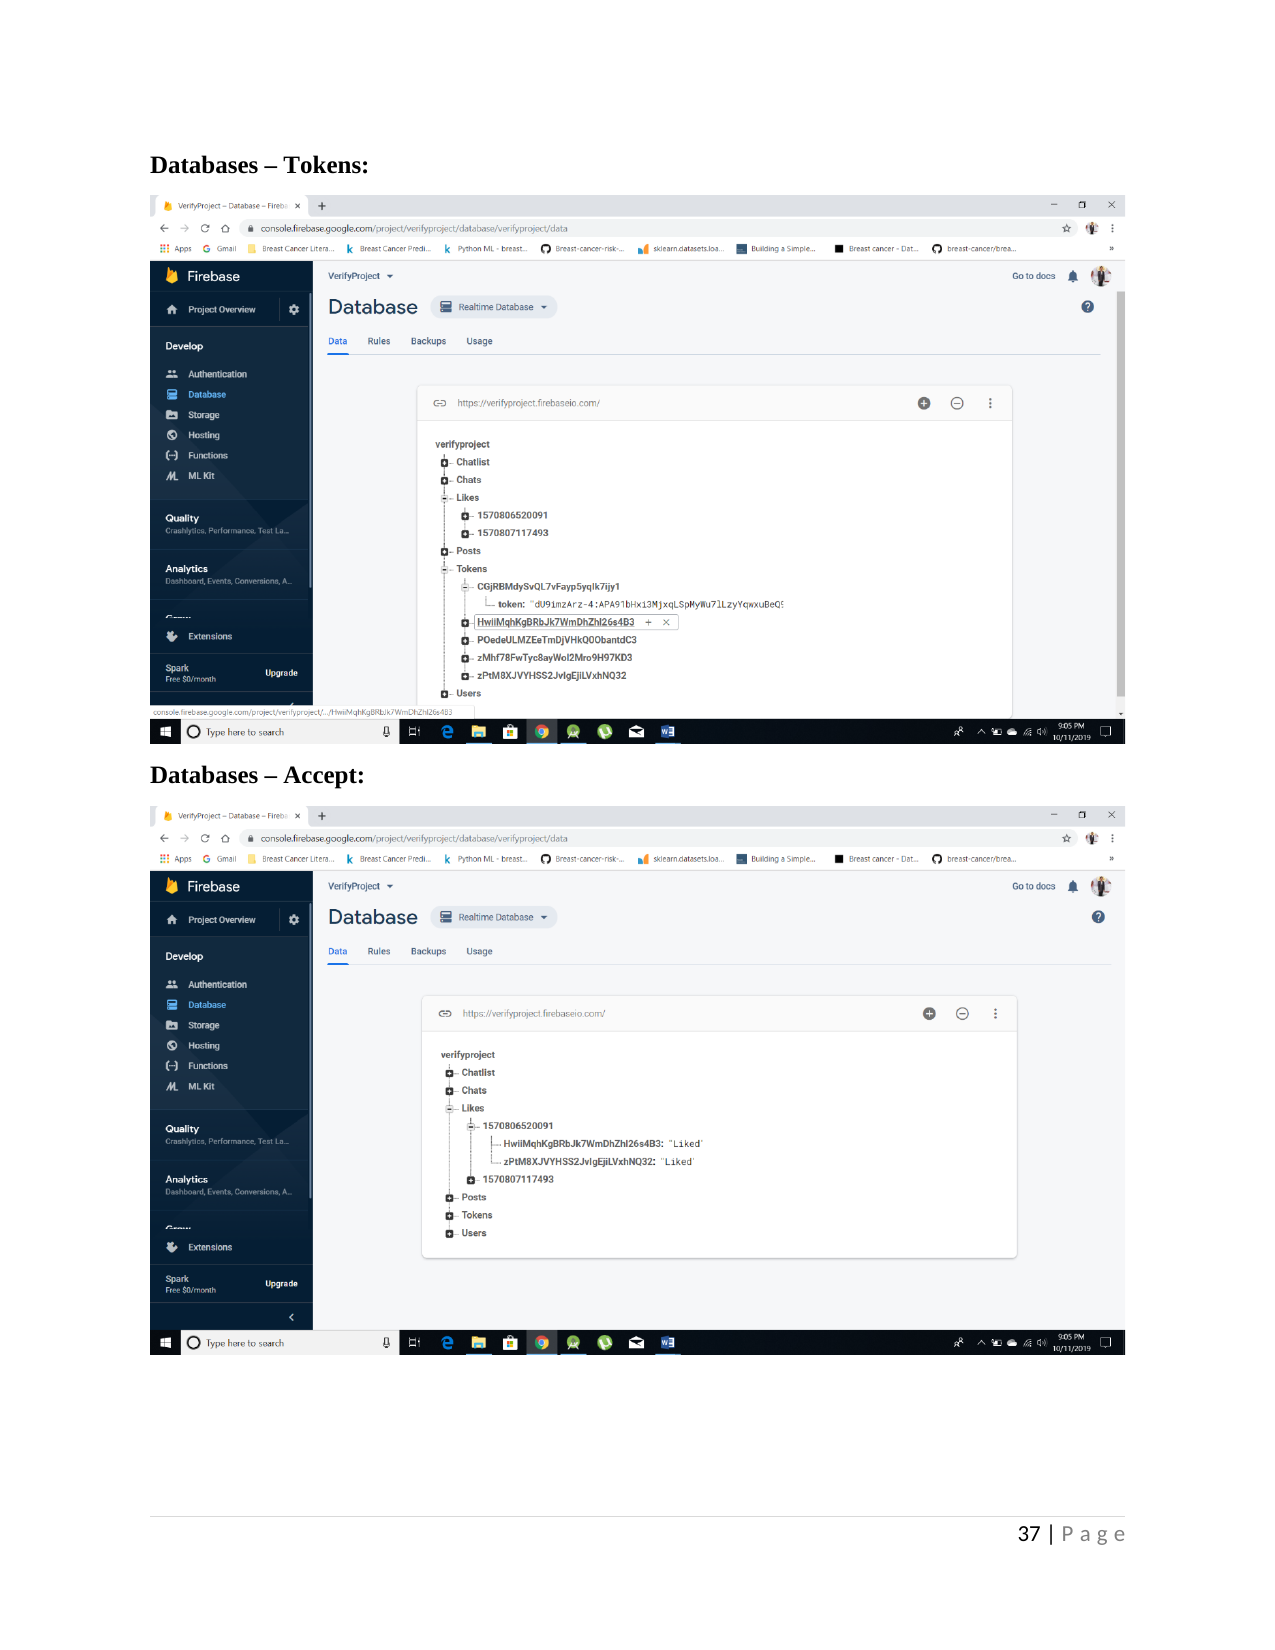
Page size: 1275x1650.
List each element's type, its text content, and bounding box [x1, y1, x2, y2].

text Databases – Tokens: [150, 150, 1125, 179]
text Databases – Accept: [150, 761, 1125, 789]
picture [150, 806, 1125, 1355]
picture [150, 195, 1125, 744]
